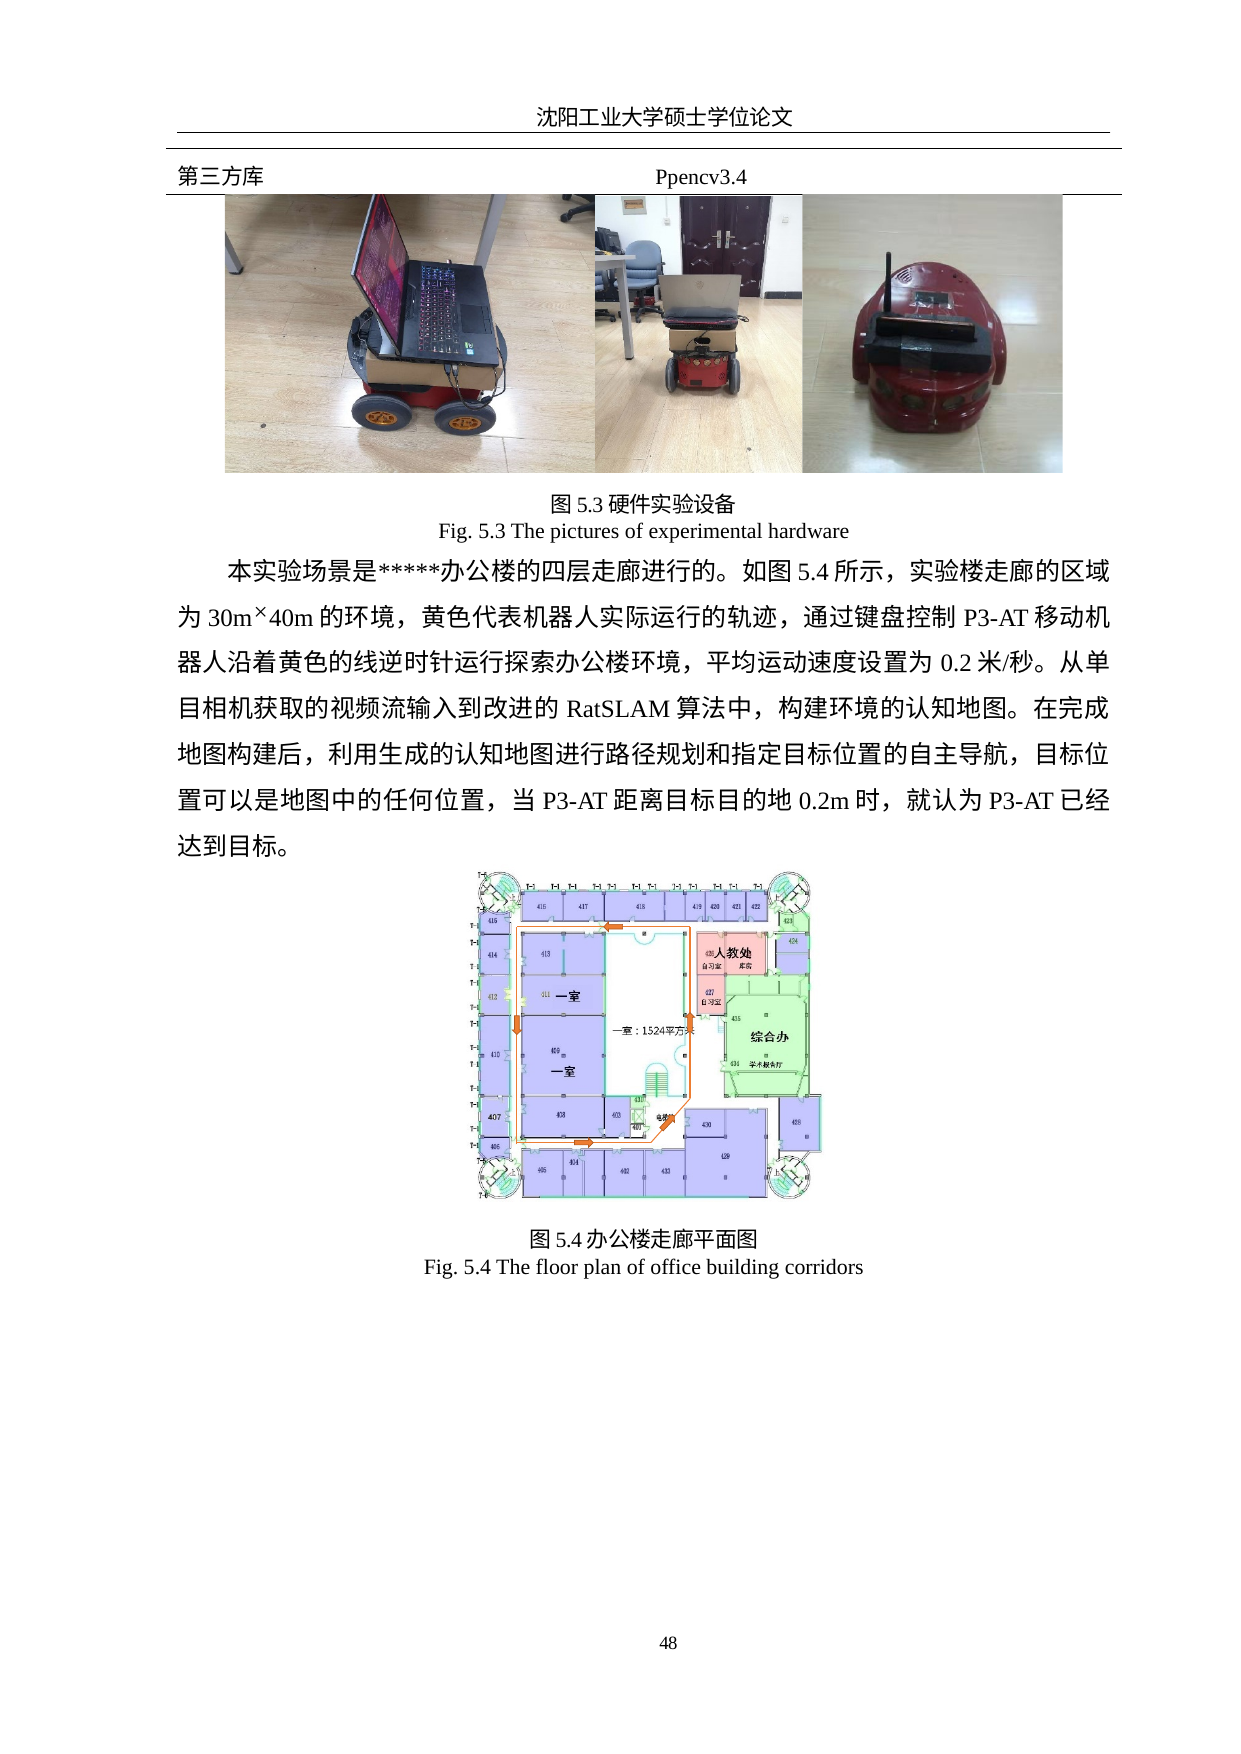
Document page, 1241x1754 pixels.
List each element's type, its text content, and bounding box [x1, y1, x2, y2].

picture [224, 194, 1063, 473]
text 本实验场景是*****办公楼的四层走廊进行的。如图5.4所示，实验楼走廊的区域为30m40m的环境，黄色代表机器人实际运行的轨迹，通过键盘控制P3-AT移动机器人沿着黄色的线逆时针运行探索办公楼环境，平均运动速度设置为0.2米/秒。从单目相机获取的视频流输入到改进的RatSLAM算法中，构建环境的认知地图。在完成地图构建后，利用生成的认知地图进行路径规划和指定目标位置的自主导航，目标位置可以是地图中的任何位置，当P3-AT距离目标目的地0.2m时，就认为P3-AT已经达到目标。 [177, 543, 1110, 864]
table_cell 第三方库 [166, 149, 644, 193]
text Fig. 5.4 The floor plan of office building corridors [177, 1254, 1110, 1279]
table_cell Ppencv3.4 [644, 149, 1122, 193]
text 图5.3 硬件实验设备 [177, 487, 1110, 518]
text Fig. 5.3 The pictures of experimental hardware [177, 518, 1110, 543]
text 图5.4 办公楼走廊平面图 [177, 1222, 1110, 1254]
